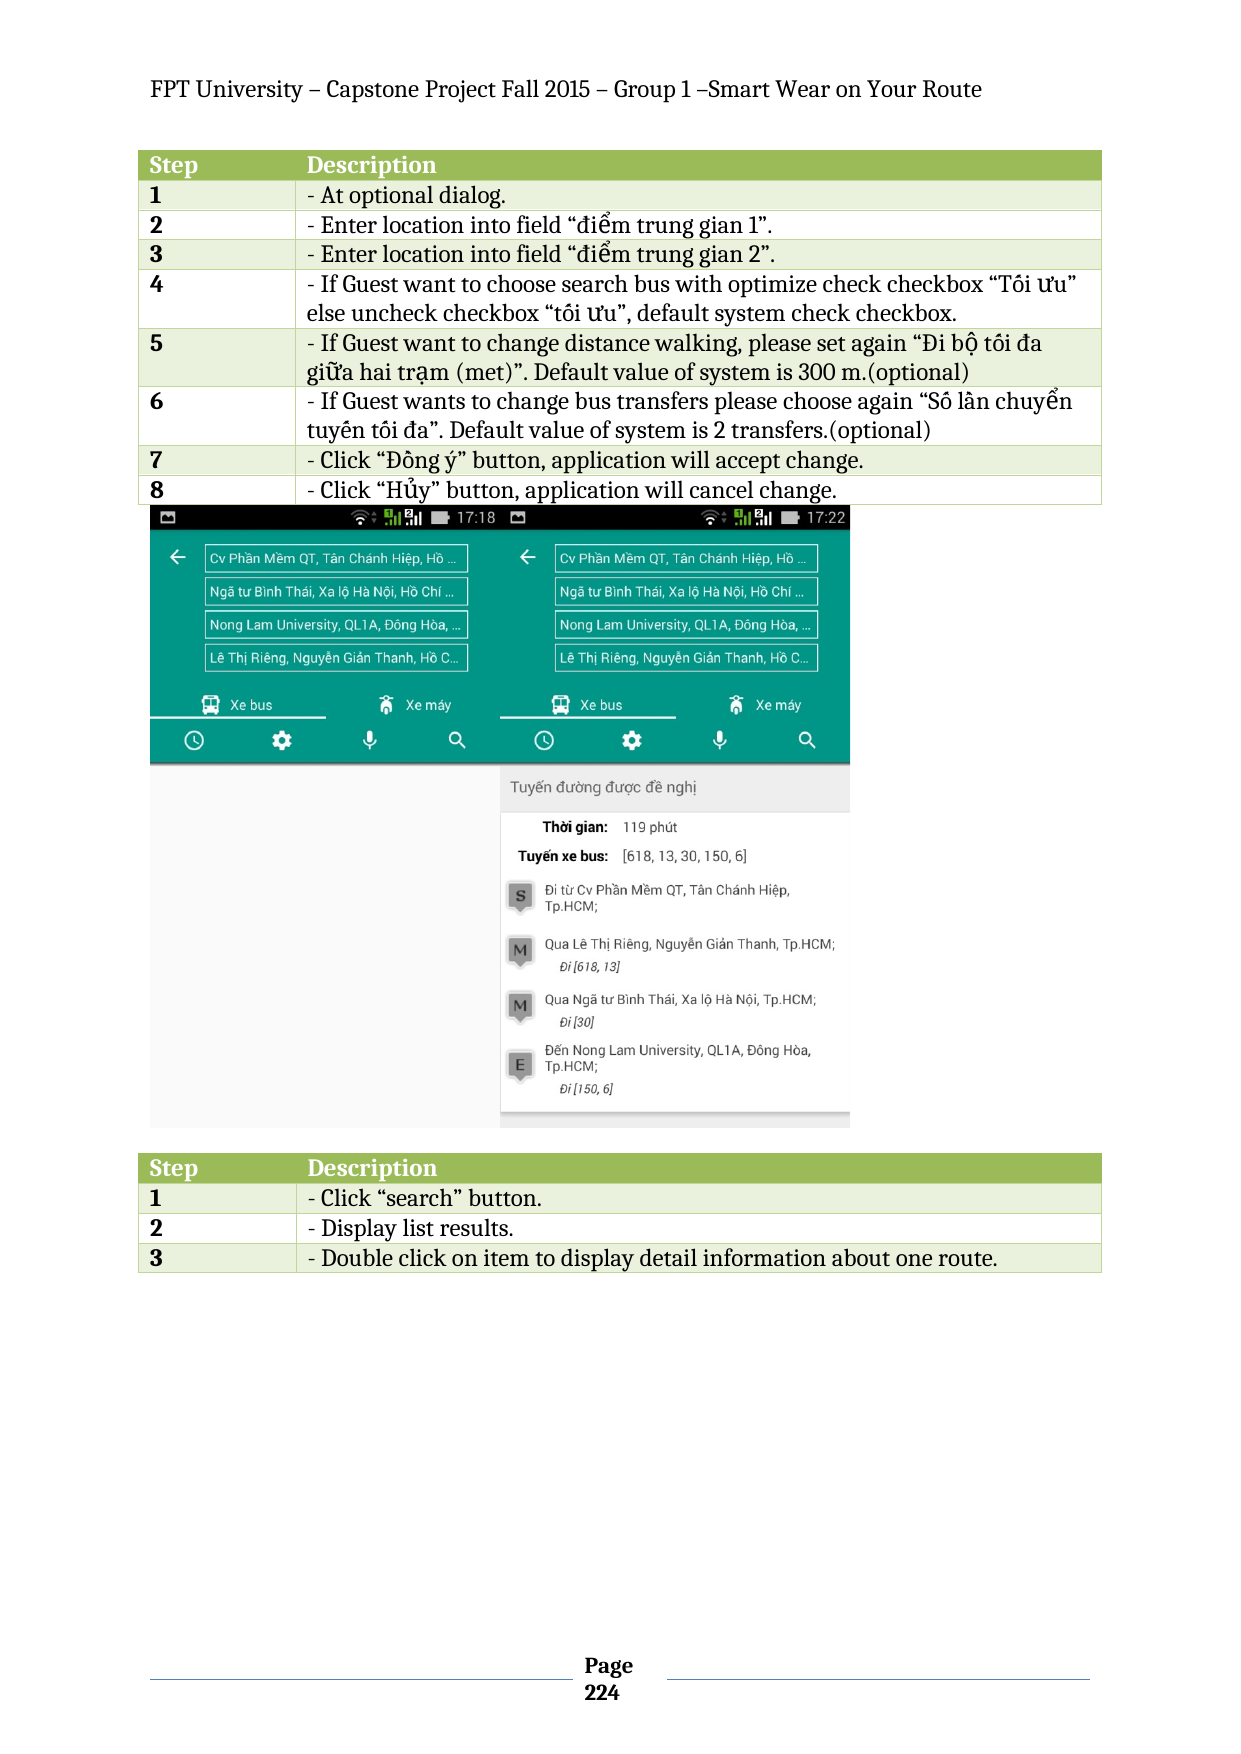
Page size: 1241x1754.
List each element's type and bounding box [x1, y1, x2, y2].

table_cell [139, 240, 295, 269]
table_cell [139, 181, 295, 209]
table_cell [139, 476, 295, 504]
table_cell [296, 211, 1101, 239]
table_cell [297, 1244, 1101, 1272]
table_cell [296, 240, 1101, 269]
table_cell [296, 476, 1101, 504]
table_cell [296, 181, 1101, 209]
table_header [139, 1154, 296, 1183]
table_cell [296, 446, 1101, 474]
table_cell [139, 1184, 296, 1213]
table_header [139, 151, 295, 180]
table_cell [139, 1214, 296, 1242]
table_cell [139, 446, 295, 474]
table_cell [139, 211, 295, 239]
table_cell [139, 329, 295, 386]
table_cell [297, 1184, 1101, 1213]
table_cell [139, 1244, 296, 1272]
picture [150, 505, 851, 1128]
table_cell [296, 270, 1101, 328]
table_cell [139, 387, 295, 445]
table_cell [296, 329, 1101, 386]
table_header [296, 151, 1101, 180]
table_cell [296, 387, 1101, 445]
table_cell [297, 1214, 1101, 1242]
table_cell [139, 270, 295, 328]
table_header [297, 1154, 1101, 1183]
